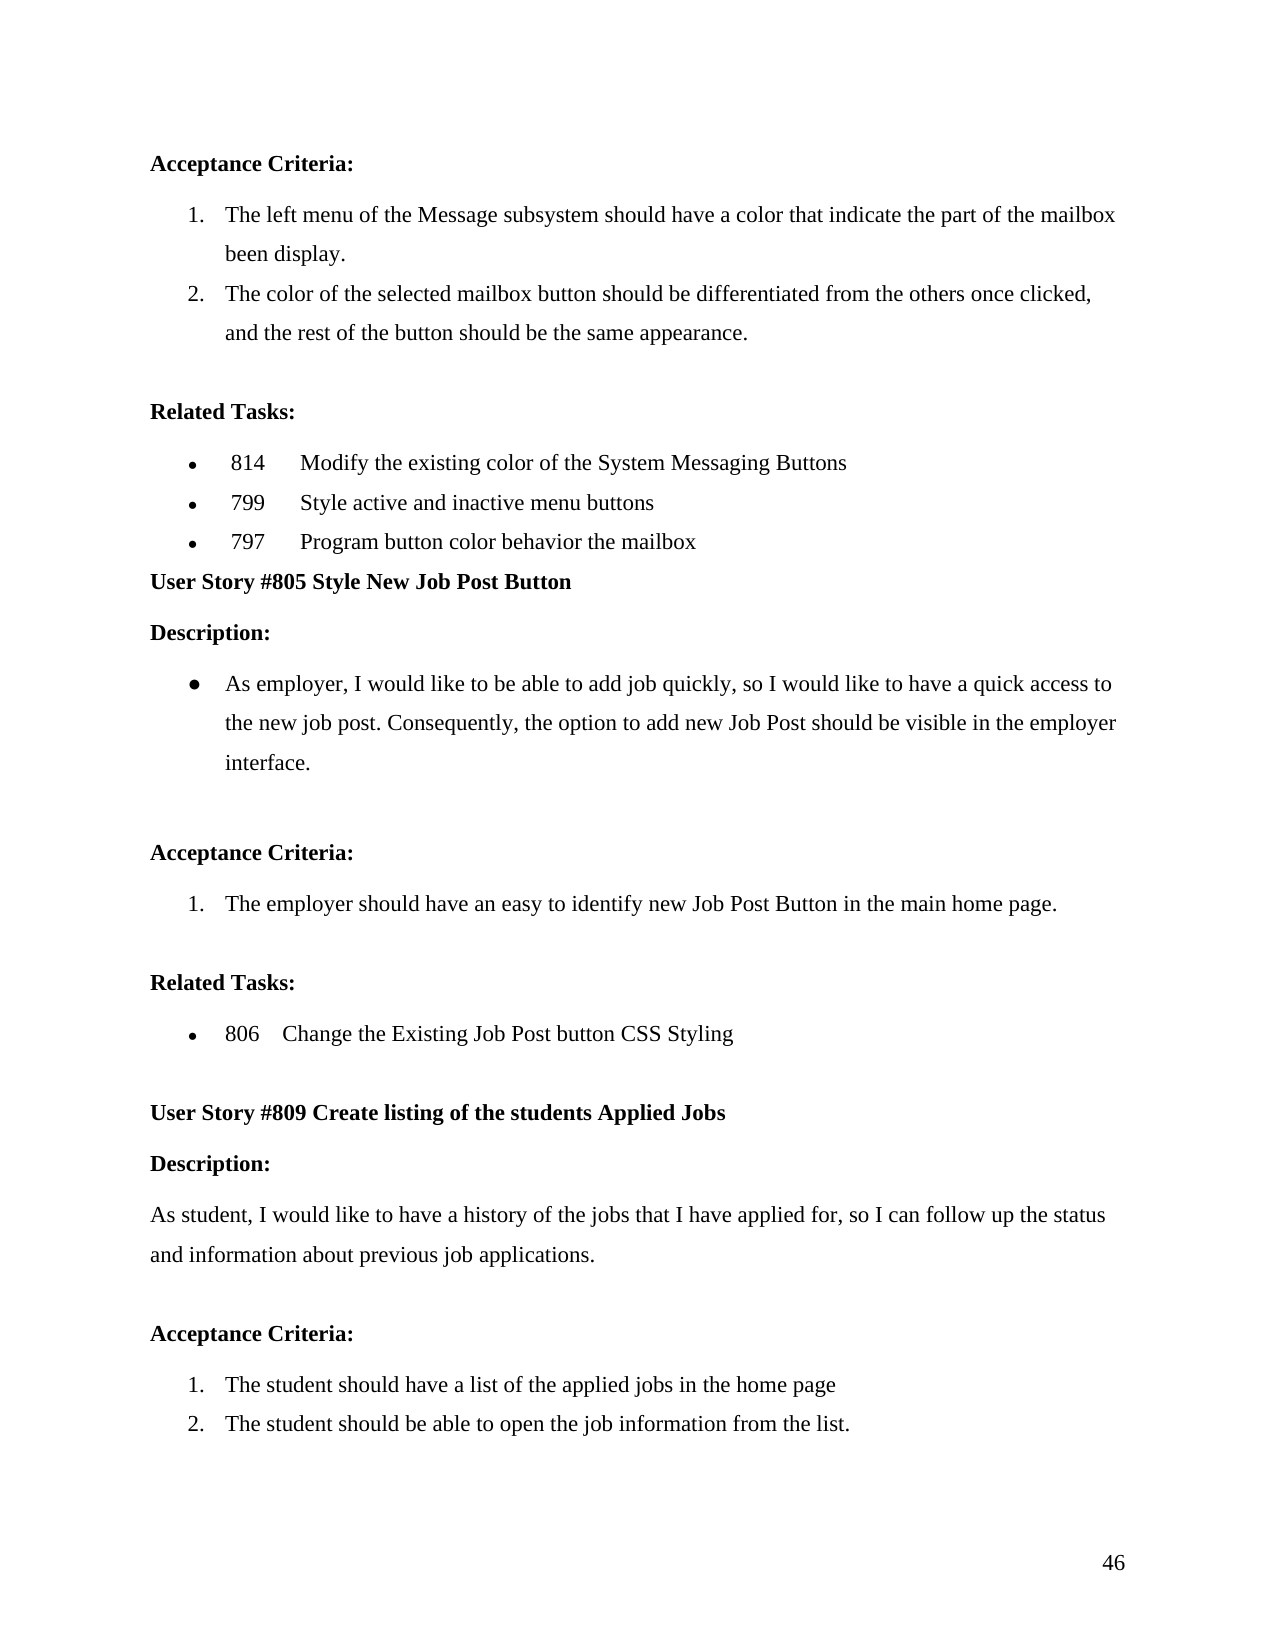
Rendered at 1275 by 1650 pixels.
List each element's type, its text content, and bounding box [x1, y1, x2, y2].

text Acceptance Criteria: [150, 1320, 1125, 1346]
list The student should have a list of the applied jobs in the home page [187, 1371, 1125, 1397]
text Acceptance Criteria: [150, 150, 1125, 176]
text Acceptance Criteria: [150, 839, 1125, 866]
list The student should be able to open the job information from the list. [187, 1411, 1125, 1437]
text As student, I would like to have a history of the jobs that I have applied for, so I can follow up the status and information about previous job applications. [150, 1202, 1125, 1267]
list The employer should have an easy to identify new Job Post Button in the main home page. [187, 891, 1125, 917]
list 797 Program button color behavior the mailbox [187, 528, 1125, 555]
list As employer, I would like to be able to add job quickly, so I would like to have a quick access to the new job post. Consequently, the option to add new Job Post should be visible in the employer interface. [187, 670, 1125, 775]
list The color of the selected mailbox button should be differentiated from the others once clicked, and the rest of the button should be the same appearance. [187, 280, 1125, 346]
text Related Tasks: [150, 398, 1125, 425]
text User Story #809 Create listing of the students Applied Jobs [150, 1099, 1125, 1126]
list 814 Modify the existing color of the System Messaging Buttons [187, 449, 1125, 476]
text User Story #805 Style New Job Post Button [150, 568, 1125, 594]
list 806 Change the Existing Job Post button CSS Styling [187, 1021, 1125, 1047]
list 799 Style active and inactive menu buttons [187, 489, 1125, 515]
list The left menu of the Message subsystem should have a color that indicate the part of the mailbox been display. [187, 201, 1125, 267]
text Related Tasks: [150, 969, 1125, 996]
text Description: [150, 619, 1125, 645]
text Description: [150, 1151, 1125, 1177]
